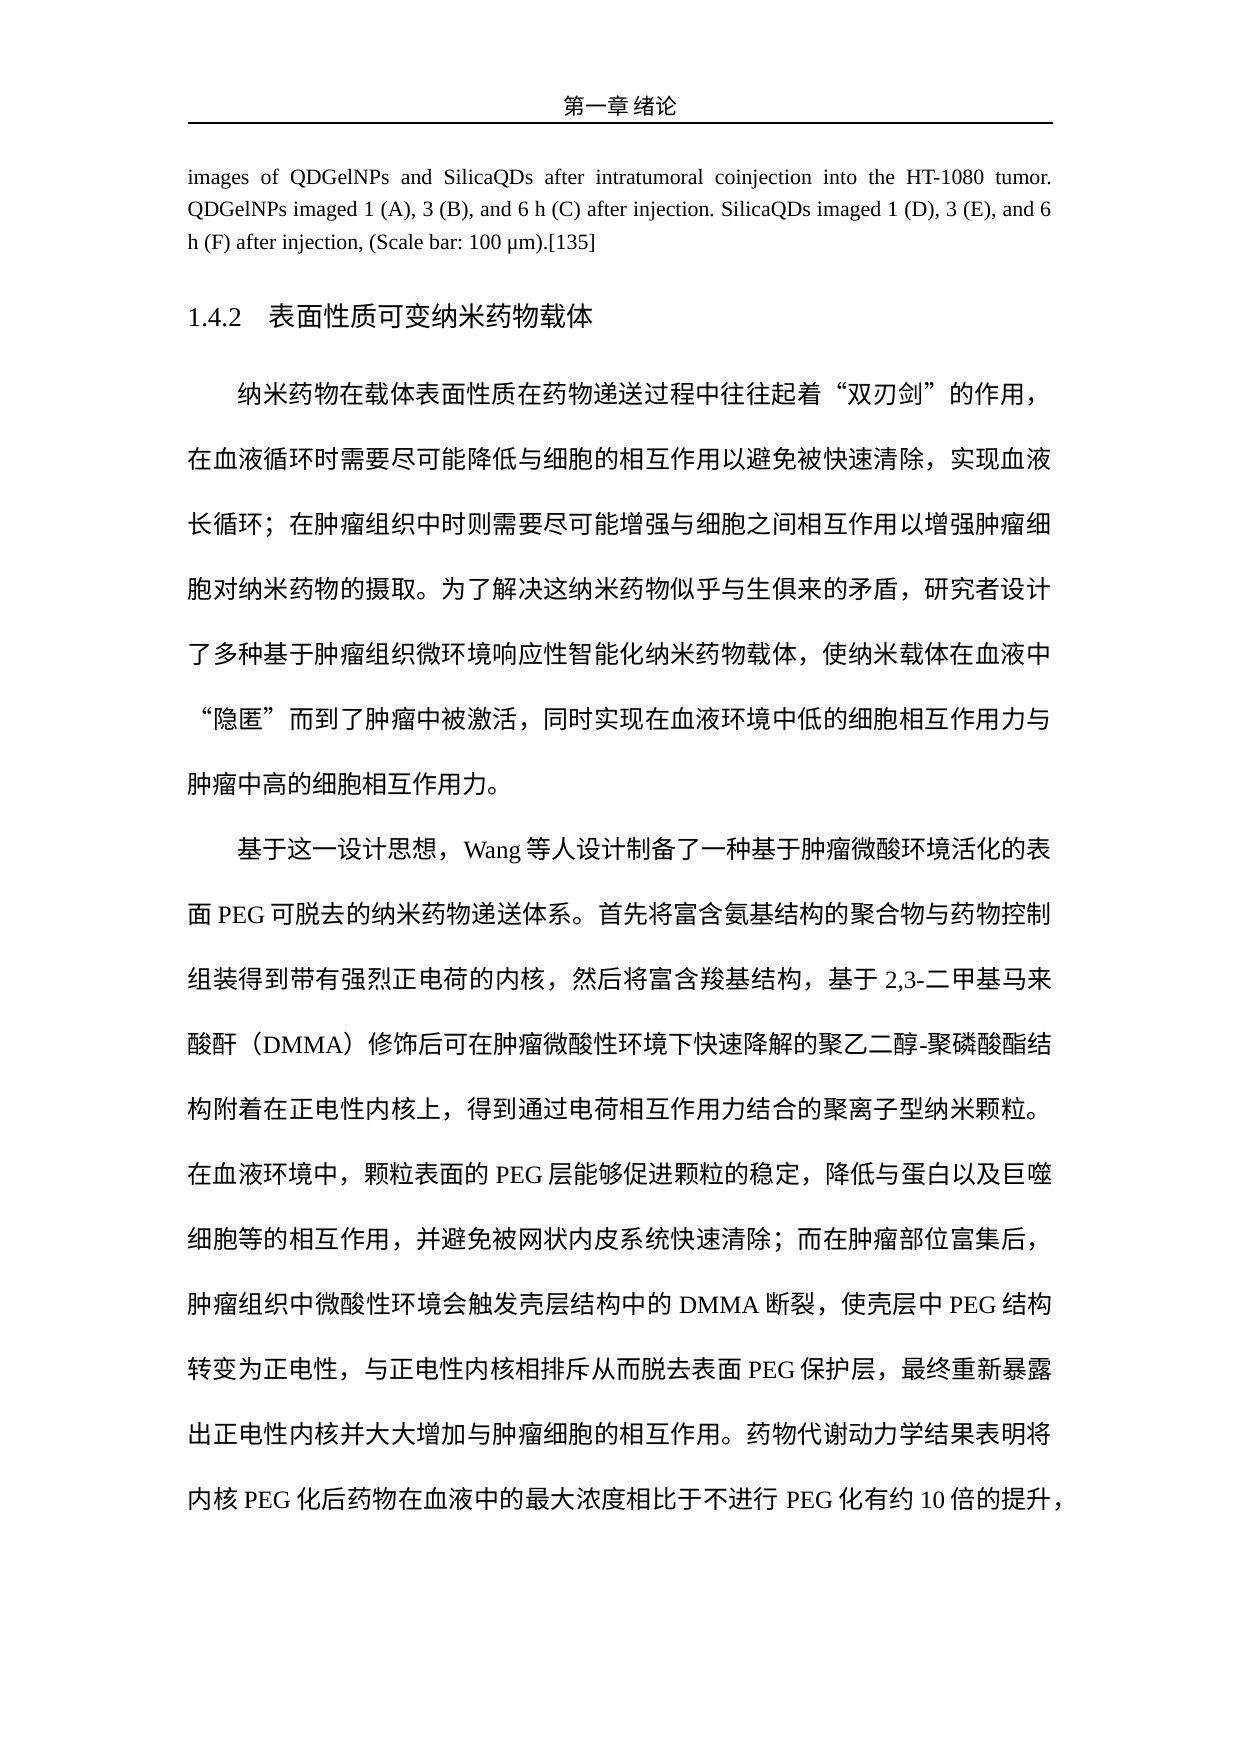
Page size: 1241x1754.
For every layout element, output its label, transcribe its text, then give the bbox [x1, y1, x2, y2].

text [187, 815, 1053, 1530]
text 纳米药物在载体表面性质在药物递送过程中往往起着“双刃剑”的作用，在血液循环时需要尽可能降低与细胞的相互作用以避免被快速清除，实现血液长循环；在肿瘤组织中时则需要尽可能增强与细胞之间相互作用以增强肿瘤细胞对纳米药物的摄取。为了解决这纳米药物似乎与生俱来的矛盾，研究者设计了多种基于肿瘤组织微环境响应性智能化纳米药物载体，使纳米载体在血液中“隐匿”而到了肿瘤中被激活，同时实现在血液环境中低的细胞相互作用力与肿瘤中高的细胞相互作用力。 [187, 360, 1053, 815]
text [187, 160, 1053, 258]
subtitle 1.4.2 表面性质可变纳米药物载体 [187, 283, 1053, 348]
